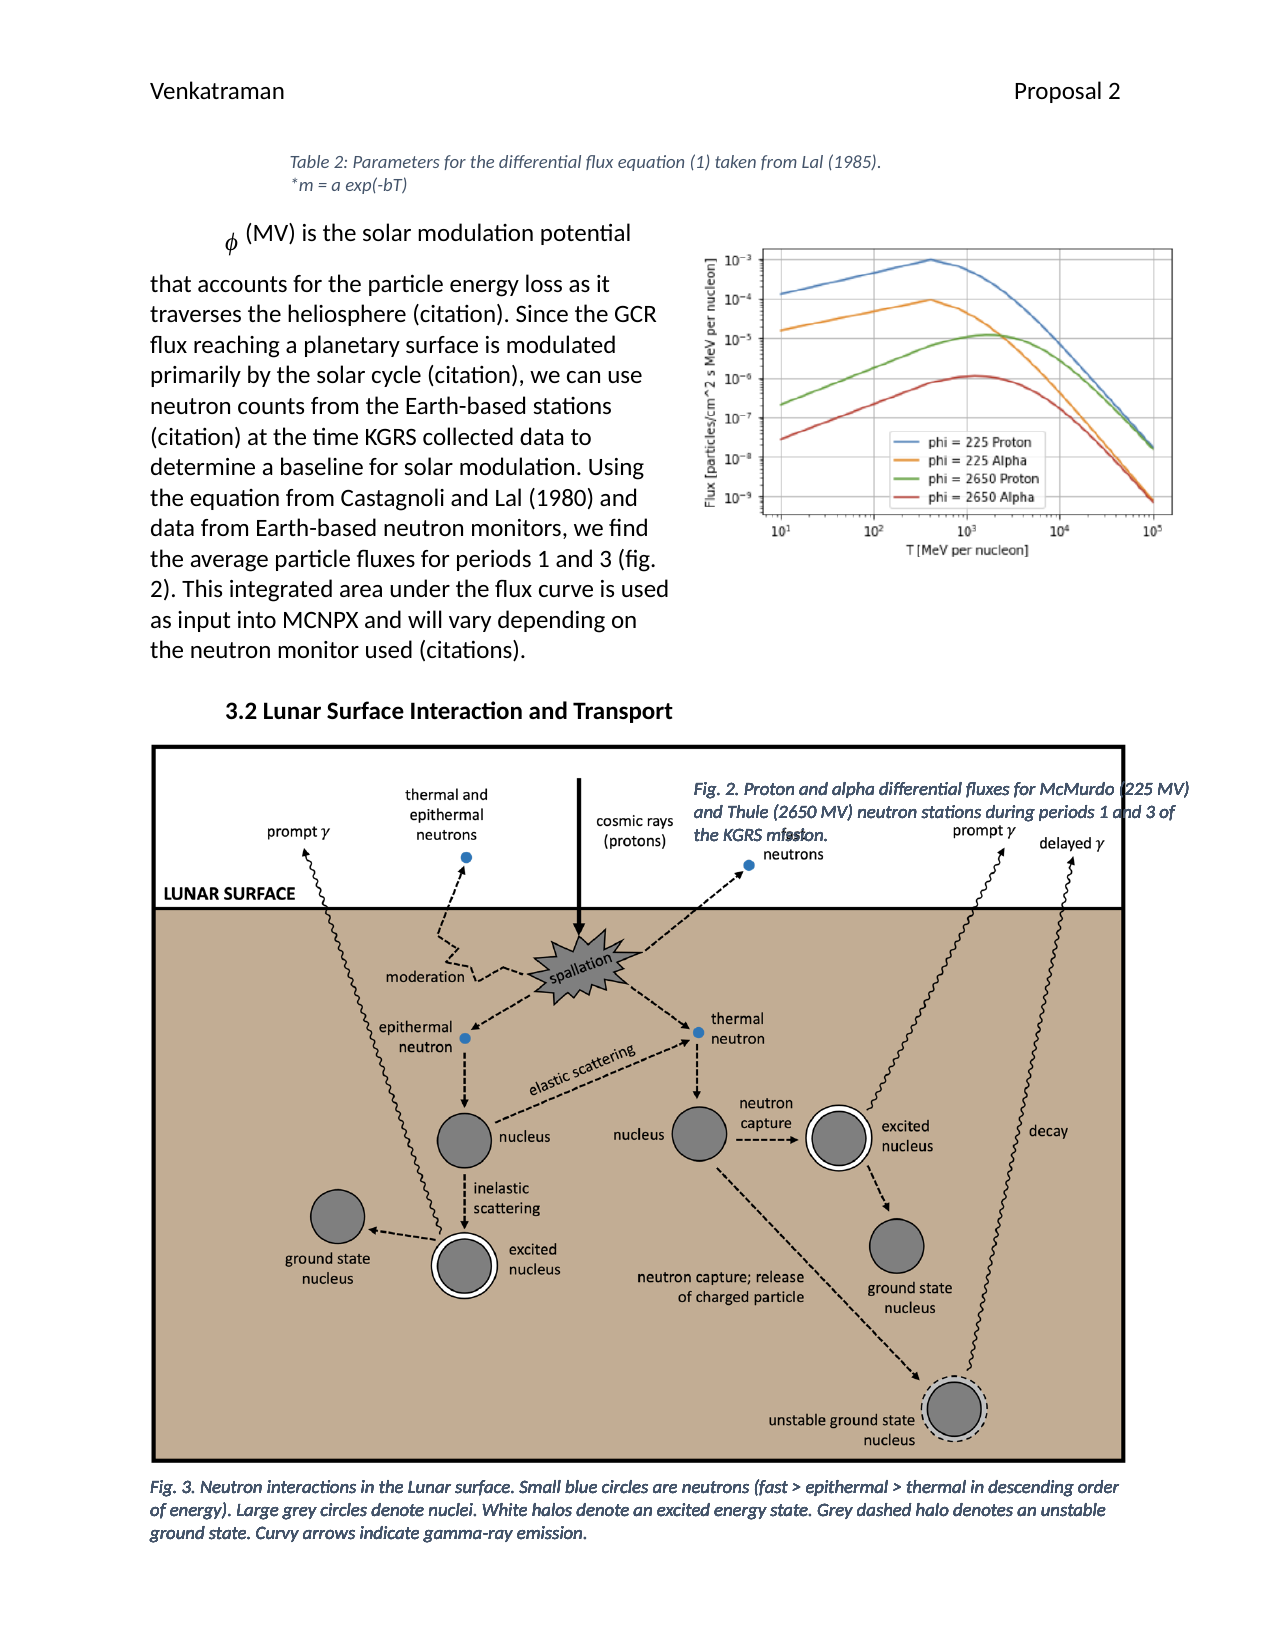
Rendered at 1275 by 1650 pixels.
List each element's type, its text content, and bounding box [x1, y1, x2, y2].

text Table 2: Parameters for the differential flux equation (1) taken from Lal (1985). *m = a exp(-bT) [150, 150, 1125, 196]
text 3.2 Lunar Surface Interaction and Transport [150, 695, 1125, 726]
picture [150, 743, 1126, 1463]
picture [692, 216, 1202, 573]
